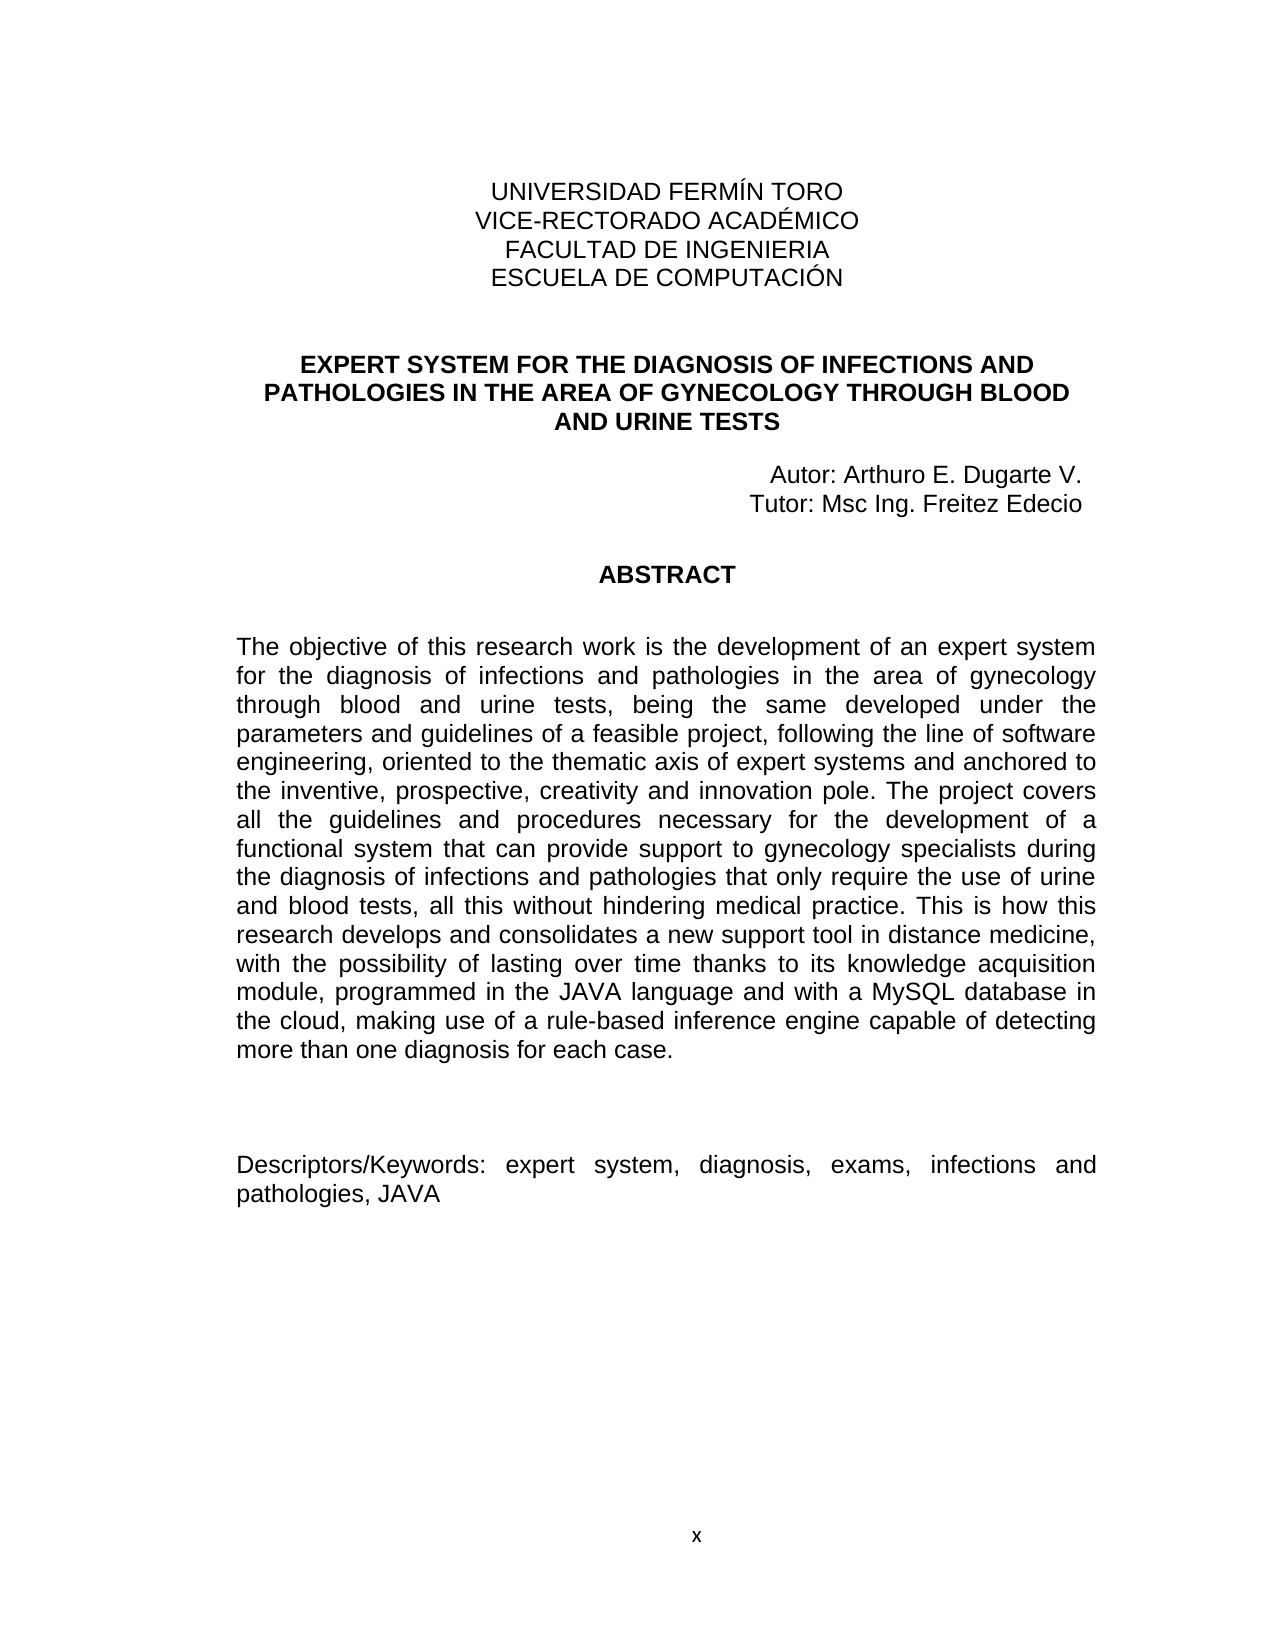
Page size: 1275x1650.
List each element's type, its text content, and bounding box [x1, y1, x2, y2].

text The objective of this research work is the development of an expert system for the diagnosis of infections and pathologies in the area of gynecology through blood and urine tests, being the same developed under the parameters and guidelines of a feasible project, following the line of software engineering, oriented to the thematic axis of expert systems and anchored to the inventive, prospective, creativity and innovation pole. The project covers all the guidelines and procedures necessary for the development of a functional system that can provide support to gynecology specialists during the diagnosis of infections and pathologies that only require the use of urine and blood tests, all this without hindering medical practice. This is how this research develops and consolidates a new support tool in distance medicine, with the possibility of lasting over time thanks to its knowledge acquisition module, programmed in the JAVA language and with a MySQL database in the cloud, making use of a rule-based inference engine capable of detecting more than one diagnosis for each case. [236, 632, 1098, 1064]
text EXPERT SYSTEM FOR THE DIAGNOSIS OF INFECTIONS AND PATHOLOGIES IN THE AREA OF GYNECOLOGY THROUGH BLOOD AND URINE TESTS [236, 350, 1098, 436]
text VICE-RECTORADO ACADÉMICO [236, 206, 1098, 235]
text UNIVERSIDAD FERMÍN TORO [236, 177, 1098, 206]
text ESCUELA DE COMPUTACIÓN [236, 263, 1098, 292]
text Descriptors/Keywords: expert system, diagnosis, exams, infections and pathologies, JAVA [236, 1150, 1098, 1207]
text FACULTAD DE INGENIERIA [236, 235, 1098, 263]
subtitle ABSTRACT [236, 561, 1098, 589]
